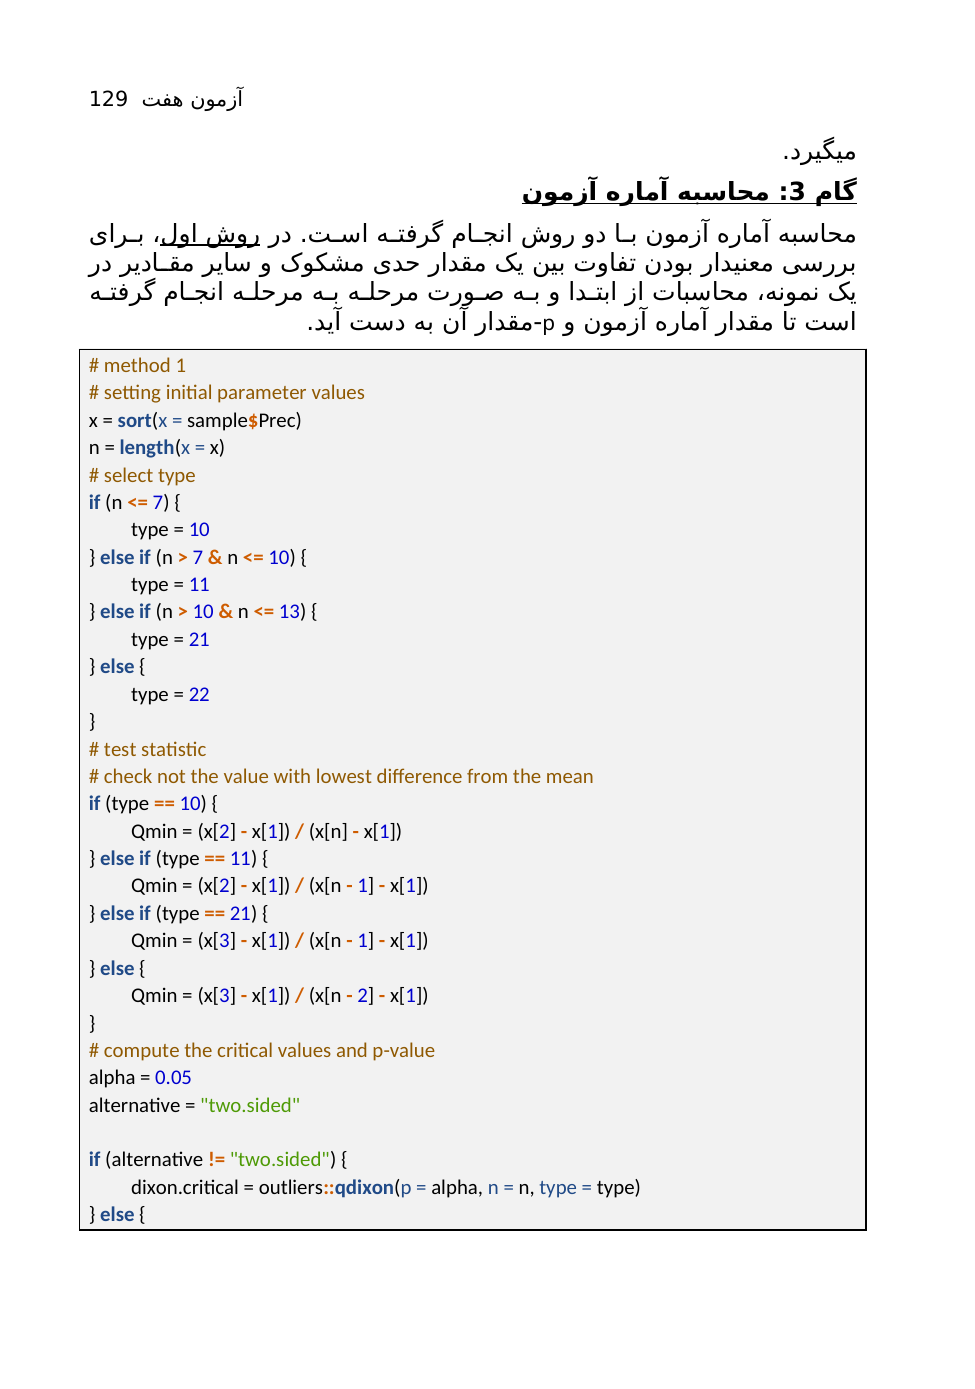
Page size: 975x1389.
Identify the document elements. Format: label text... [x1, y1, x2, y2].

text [80, 350, 865, 1229]
text گام 3: محاسبه آماره آزمون [89, 177, 857, 207]
text محاسبه آماره آزمون با دو روش انجام گرفته است. در روش اول، برای بررسی معنی‏دار بودن تفاوت بین یک مقدار حدی مشکوک و سایر مقادیر در یک نمونه، محاسبات از ابتدا و به صورت مرحله به مرحله انجام گرفته است تا مقدار آماره آزمون و p-مقدار آن به دست آید. [89, 219, 857, 336]
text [89, 136, 857, 165]
